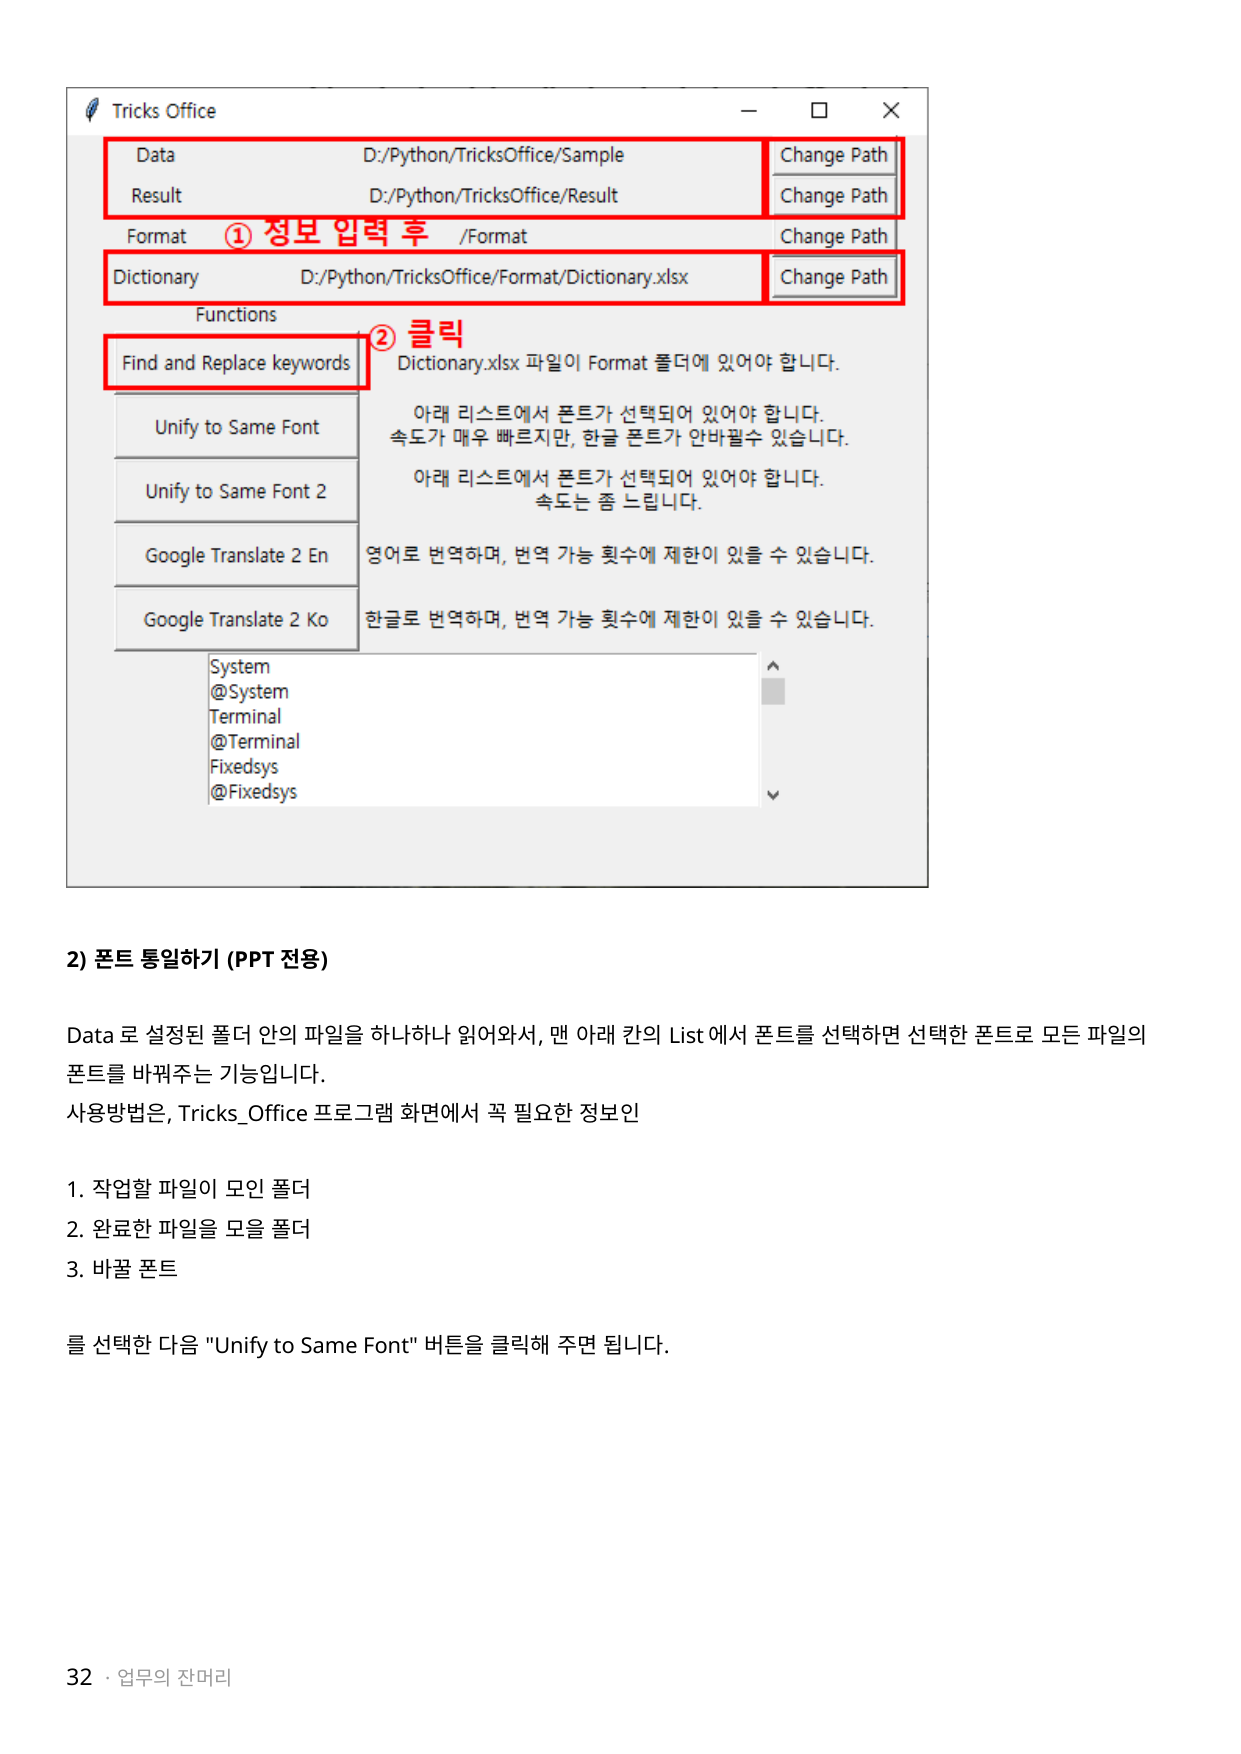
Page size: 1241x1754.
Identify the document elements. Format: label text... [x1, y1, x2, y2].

text Data로 설정된 폴더 안의 파일을 하나하나 읽어와서, 맨 아래 칸의 List에서 폰트를 선택하면 선택한 폰트로 모든 파일의 폰트를 바꿔주는 기능입니다. [66, 1018, 1158, 1088]
list 폰트 통일하기 (PPT 전용) [66, 942, 1240, 973]
list 완료한 파일을 모을 폴더 [66, 1212, 1240, 1244]
list 바꿀 폰트 [66, 1252, 1240, 1284]
list 작업할 파일이 모인 폴더 [66, 1172, 1240, 1203]
text 사용방법은, Tricks_Office 프로그램 화면에서 꼭 필요한 정보인 [66, 1096, 1240, 1127]
text 를 선택한 다음 "Unify to Same Font" 버튼을 클릭해 주면 됩니다. [66, 1328, 1240, 1360]
picture [66, 87, 929, 888]
